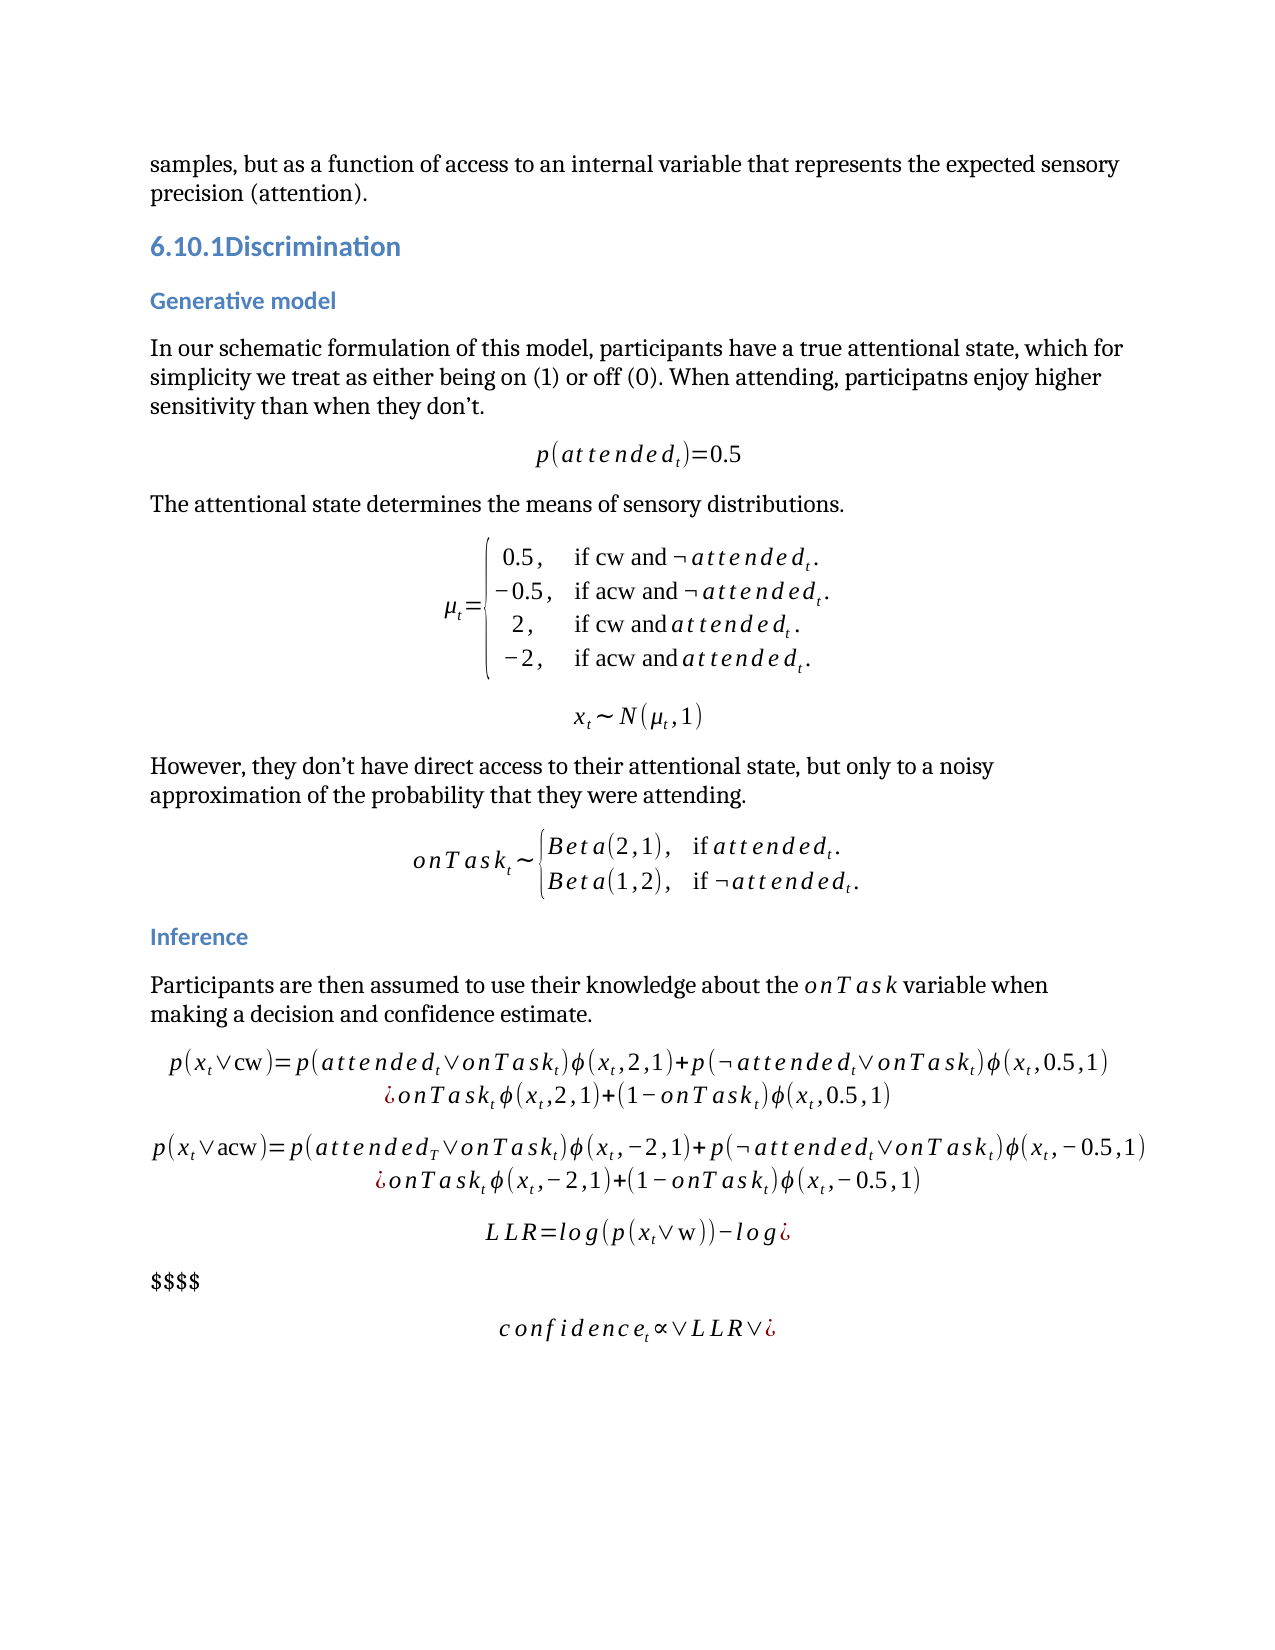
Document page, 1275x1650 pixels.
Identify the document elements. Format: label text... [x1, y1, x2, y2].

text The attentional state determines the means of sensory distributions. [150, 490, 1125, 518]
text Participants are then assumed to use their knowledge about the variable when making a decision and confidence estimate. [150, 971, 1125, 1028]
subtitle Inference [150, 922, 1125, 952]
text In our schematic formulation of this model, participants have a true attentional state, which for simplicity we treat as either being on (1) or off (0). When attending, participatns enjoy higher sensitivity than when they don’t. [150, 334, 1125, 420]
subtitle 6.10.1 Discrimination [150, 228, 1125, 264]
text $$$$ [150, 1267, 1125, 1296]
text However, they don’t have direct access to their attentional state, but only to a noisy approximation of the probability that they were attending. [150, 752, 1125, 809]
subtitle Generative model [150, 285, 1125, 315]
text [150, 150, 1125, 207]
